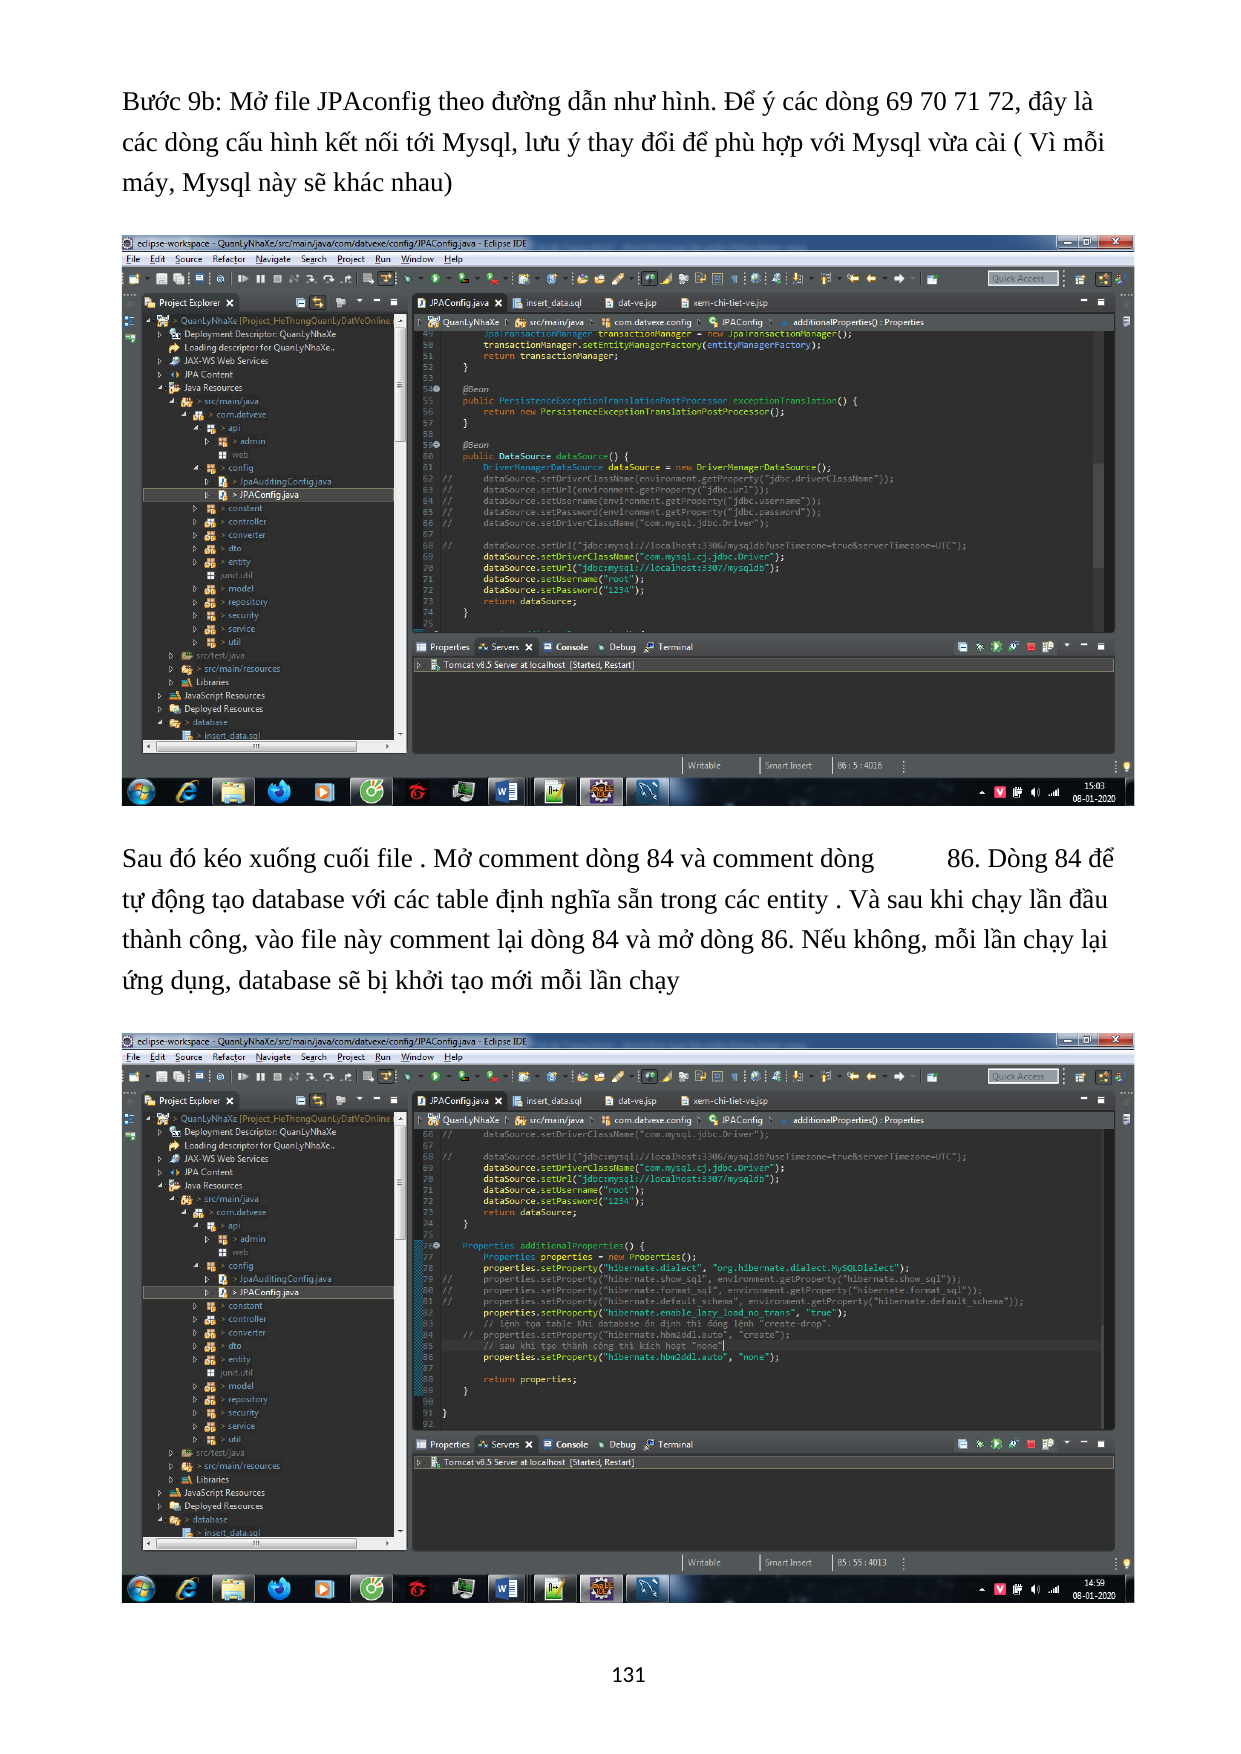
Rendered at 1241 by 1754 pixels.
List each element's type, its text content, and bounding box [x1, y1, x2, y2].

picture [121, 235, 1135, 806]
list Sau đó kéo xuống cuối file . Mở comment dòng 84 và comment dòng 86. Dòng 84 để tự động tạo database với các table định nghĩa sẵn trong các entity . Và sau khi chạy lần đầu thành công, vào file này comment lại dòng 84 và mở dòng 86. Nếu không, mỗi lần chạy lại ứng dụng, database sẽ bị khởi tạo mới mỗi lần chạy [122, 843, 1134, 995]
list Bước 9b: Mở file JPAconfig theo đường dẫn như hình. Để ý các dòng 69 70 71 72, đây là các dòng cấu hình kết nối tới Mysql, lưu ý thay đổi để phù hợp với Mysql vừa cài ( Vì mỗi máy, Mysql này sẽ khác nhau) [122, 85, 1134, 197]
picture [121, 1033, 1135, 1603]
